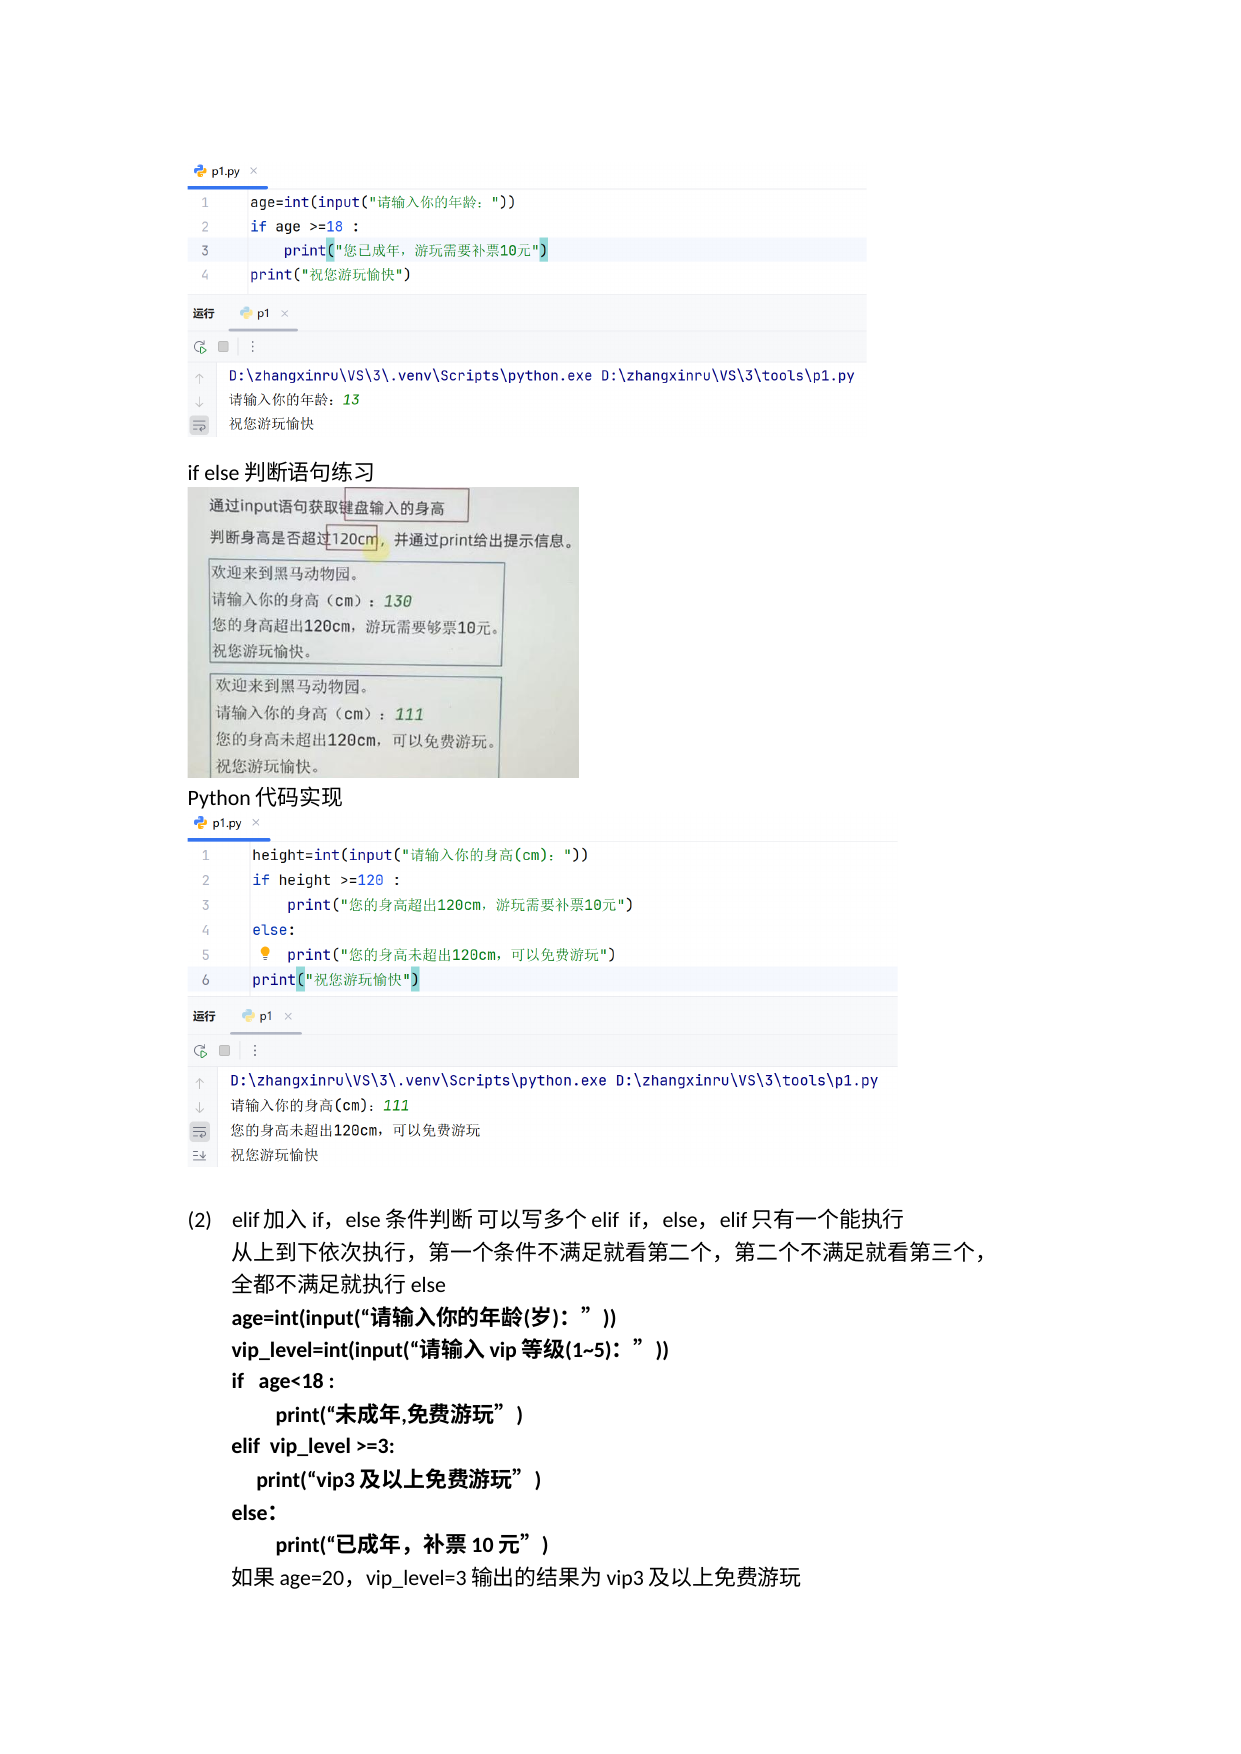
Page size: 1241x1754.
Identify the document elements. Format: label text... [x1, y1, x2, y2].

text Python代码实现 [187, 779, 1053, 812]
list print(“vip3及以上免费游玩”) [187, 1462, 1053, 1494]
list print(“已成年，补票10元”) [187, 1527, 1053, 1559]
list 如果age=20，vip_level=3输出的结果为vip3及以上免费游玩 [187, 1559, 1053, 1592]
picture [187, 487, 579, 778]
list 从上到下依次执行，第一个条件不满足就看第二个，第二个不满足就看第三个， [187, 1234, 1053, 1267]
picture [187, 812, 898, 1167]
list age=int(input(“请输入你的年龄(岁)：”)) [187, 1299, 1053, 1332]
picture [187, 162, 867, 437]
list vip_level=int(input(“请输入vip等级(1~5)：”)) [187, 1332, 1053, 1364]
list if age<18 : [187, 1364, 1053, 1397]
list if else判断语句练习 [187, 454, 1053, 487]
list elif加入if，else条件判断 可以写多个elif if，else，elif只有一个能执行 [187, 1202, 1053, 1234]
list 全都不满足就执行else [187, 1267, 1053, 1299]
list else： [187, 1494, 1053, 1527]
list print(“未成年,免费游玩”) [187, 1397, 1053, 1429]
list elif vip_level >=3: [187, 1429, 1053, 1462]
